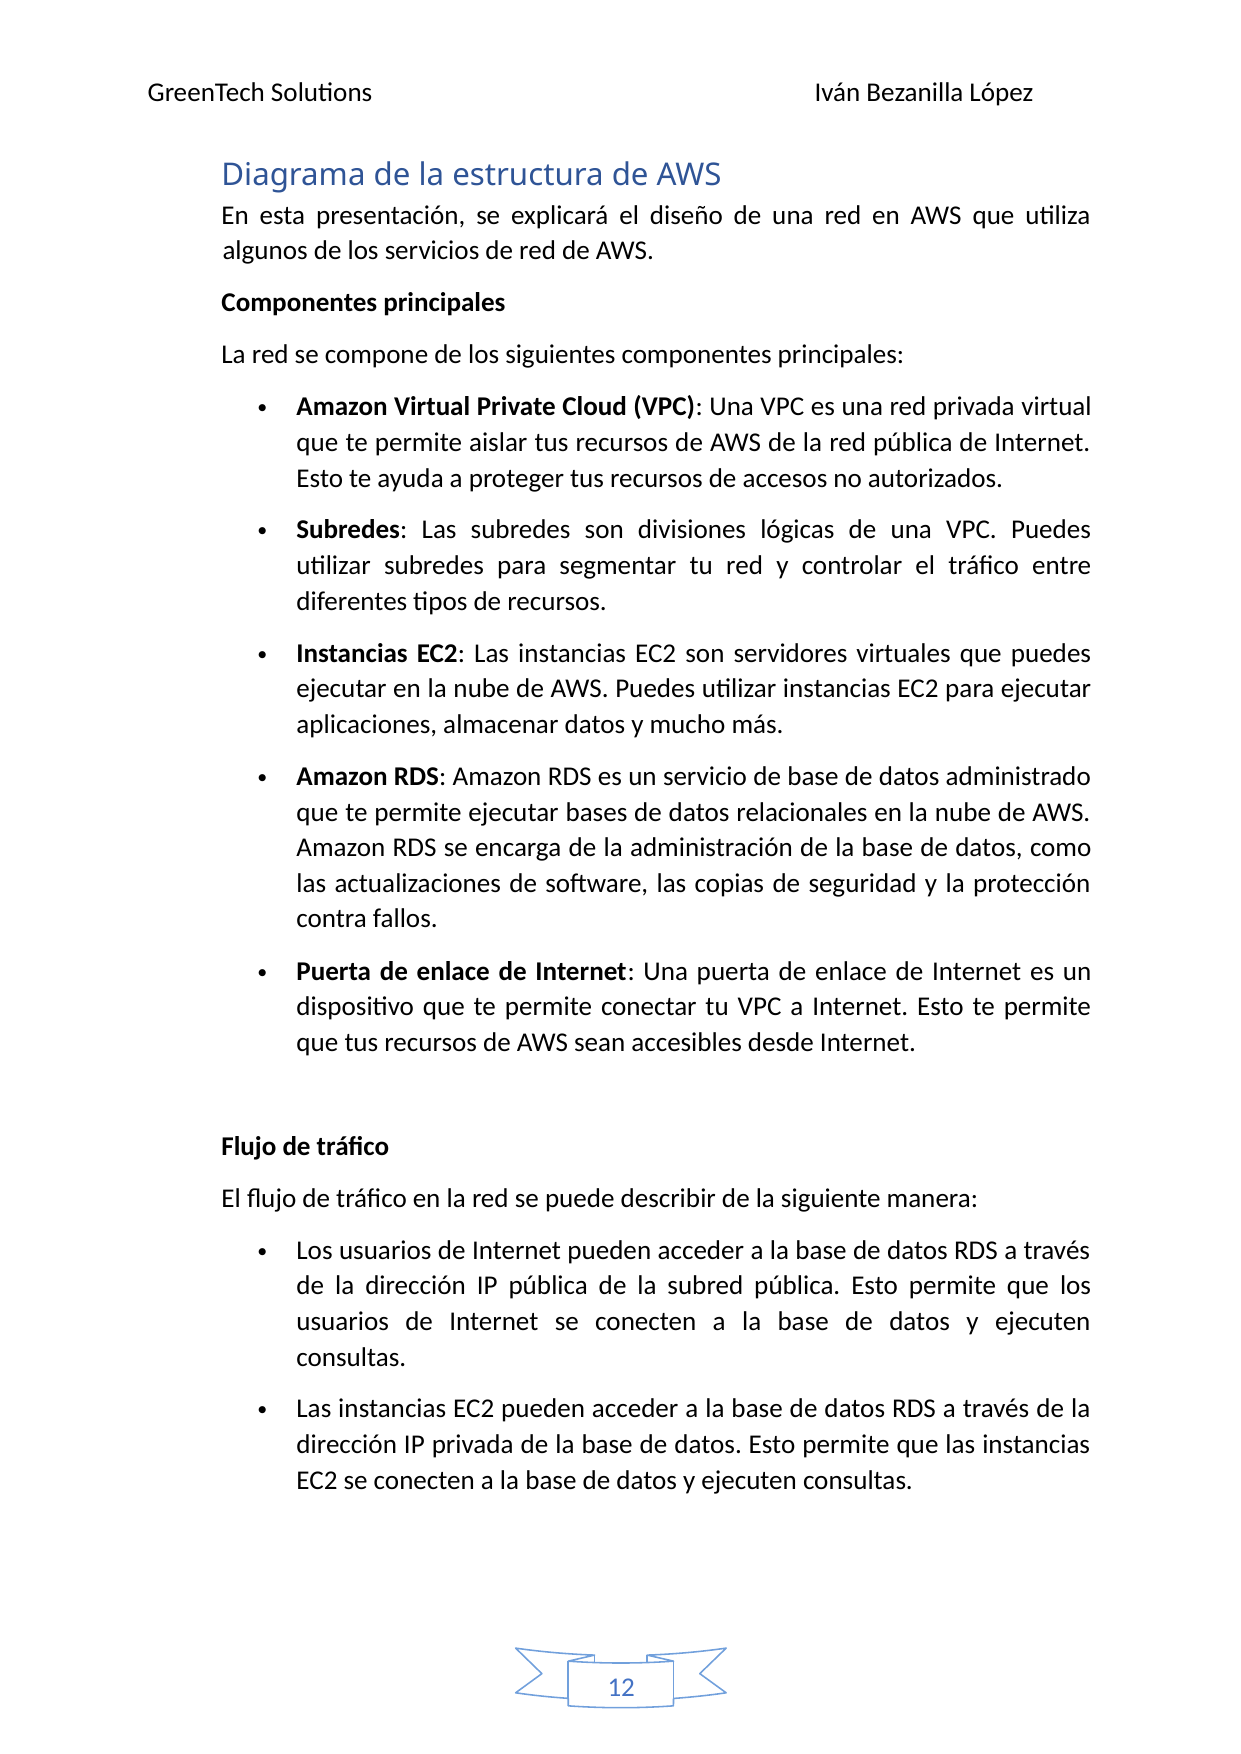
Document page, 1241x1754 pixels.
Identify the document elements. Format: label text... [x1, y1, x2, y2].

list Subredes: Las subredes son divisiones lógicas de una VPC. Puedes utilizar subredes para segmentar tu red y controlar el tráfico entre diferentes tipos de recursos. [259, 513, 1092, 617]
text Componentes principales [221, 286, 1092, 318]
list Amazon RDS: Amazon RDS es un servicio de base de datos administrado que te permite ejecutar bases de datos relacionales en la nube de AWS. Amazon RDS se encarga de la administración de la base de datos, como las actualizaciones de software, las copias de seguridad y la protección contra fallos. [259, 759, 1092, 935]
text La red se compone de los siguientes componentes principales: [221, 337, 1092, 371]
text Flujo de tráfico [221, 1129, 1092, 1162]
list Amazon Virtual Private Cloud (VPC): Una VPC es una red privada virtual que te permite aislar tus recursos de AWS de la red pública de Internet. Esto te ayuda a proteger tus recursos de accesos no autorizados. [259, 389, 1092, 494]
list Las instancias EC2 pueden acceder a la base de datos RDS a través de la dirección IP privada de la base de datos. Esto permite que las instancias EC2 se conecten a la base de datos y ejecuten consultas. [259, 1392, 1092, 1496]
subtitle Diagrama de la estructura de AWS [221, 152, 1092, 194]
list Puerta de enlace de Internet: Una puerta de enlace de Internet es un dispositivo que te permite conectar tu VPC a Internet. Esto te permite que tus recursos de AWS sean accesibles desde Internet. [259, 954, 1092, 1058]
list Los usuarios de Internet pueden acceder a la base de datos RDS a través de la dirección IP pública de la subred pública. Esto permite que los usuarios de Internet se conecten a la base de datos y ejecuten consultas. [259, 1233, 1092, 1373]
text El flujo de tráfico en la red se puede describir de la siguiente manera: [221, 1181, 1092, 1214]
text En esta presentación, se explicará el diseño de una red en AWS que utiliza algunos de los servicios de red de AWS. [221, 198, 1092, 267]
list Instancias EC2: Las instancias EC2 son servidores virtuales que puedes ejecutar en la nube de AWS. Puedes utilizar instancias EC2 para ejecutar aplicaciones, almacenar datos y mucho más. [259, 636, 1092, 740]
